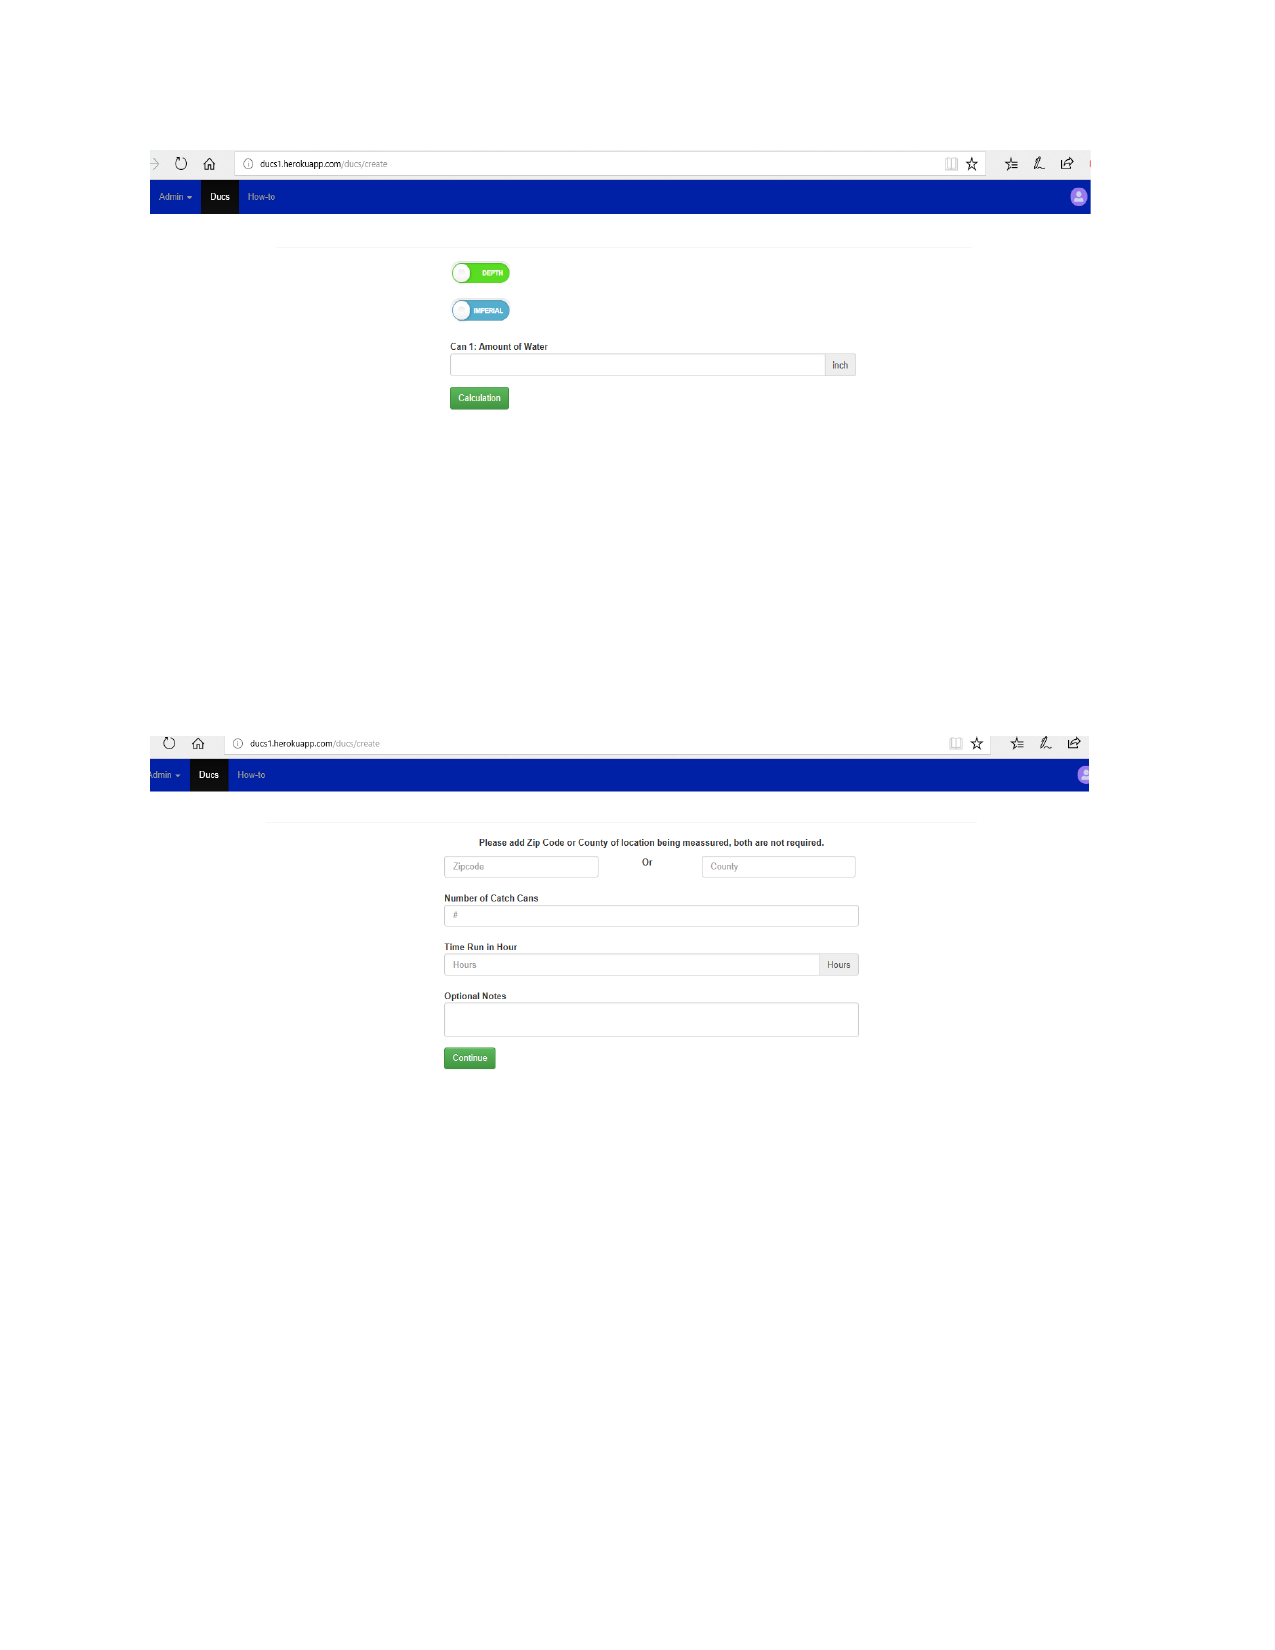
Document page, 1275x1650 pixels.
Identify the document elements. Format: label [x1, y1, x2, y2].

picture [150, 150, 1091, 735]
picture [150, 736, 1089, 1284]
